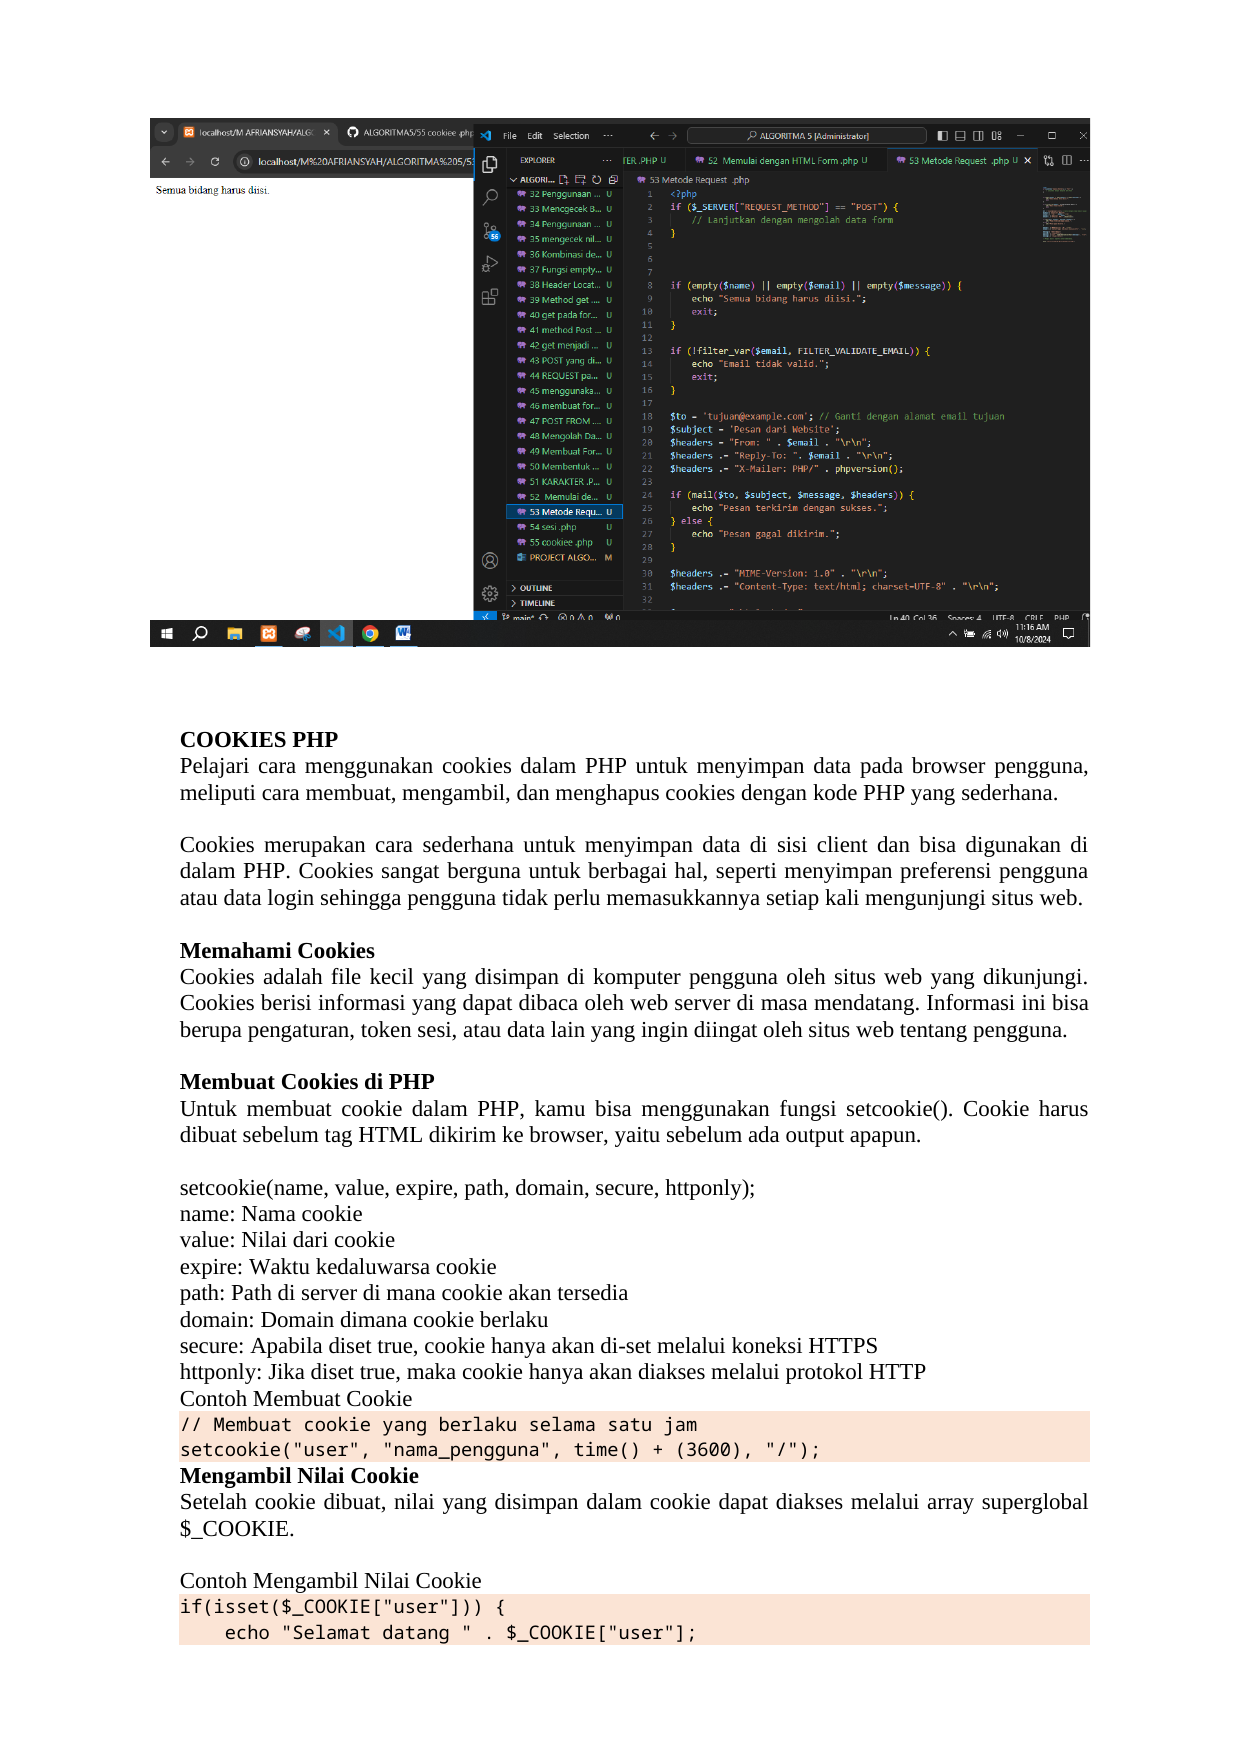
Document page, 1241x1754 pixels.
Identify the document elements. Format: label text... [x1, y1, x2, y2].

text setcookie(name, value, expire, path, domain, secure, httponly); [179, 1174, 1090, 1200]
text path: Path di server di mana cookie akan tersedia [179, 1279, 1090, 1306]
text Cookies adalah file kecil yang disimpan di komputer pengguna oleh situs web yang dikunjungi. Cookies berisi informasi yang dapat dibaca oleh web server di masa mendatang. Informasi ini bisa berupa pengaturan, token sesi, atau data lain yang ingin diingat oleh situs web tentang pengguna. [179, 963, 1090, 1042]
text echo "Selamat datang " . $_COOKIE["user"]; [179, 1619, 1090, 1645]
picture [150, 118, 1091, 647]
text Memahami Cookies [179, 937, 1090, 963]
text Contoh Membuat Cookie [179, 1385, 1090, 1411]
text value: Nilai dari cookie [179, 1227, 1090, 1253]
text Pelajari cara menggunakan cookies dalam PHP untuk menyimpan data pada browser pengguna, meliputi cara membuat, mengambil, dan menghapus cookies dengan kode PHP yang sederhana. [179, 752, 1090, 805]
text Mengambil Nilai Cookie [179, 1462, 1090, 1488]
text Setelah cookie dibuat, nilai yang disimpan dalam cookie dapat diakses melalui array superglobal $_COOKIE. [179, 1488, 1090, 1541]
text domain: Domain dimana cookie berlaku [179, 1306, 1090, 1332]
text Contoh Mengambil Nilai Cookie [179, 1567, 1090, 1594]
text httponly: Jika diset true, maka cookie hanya akan diakses melalui protokol HTTP [179, 1358, 1090, 1385]
text if(isset($_COOKIE["user"])) { [179, 1594, 1090, 1619]
text Cookies merupakan cara sederhana untuk menyimpan data di sisi client dan bisa digunakan di dalam PHP. Cookies sangat berguna untuk berbagai hal, seperti menyimpan preferensi pengguna atau data login sehingga pengguna tidak perlu memasukkannya setiap kali mengunjungi situs web. [179, 831, 1090, 910]
text secure: Apabila diset true, cookie hanya akan di-set melalui koneksi HTTPS [179, 1332, 1090, 1358]
text Untuk membuat cookie dalam PHP, kamu bisa menggunakan fungsi setcookie(). Cookie harus dibuat sebelum tag HTML dikirim ke browser, yaitu sebelum ada output apapun. [179, 1095, 1090, 1147]
text name: Nama cookie [179, 1200, 1090, 1227]
text expire: Waktu kedaluwarsa cookie [179, 1253, 1090, 1279]
text Membuat Cookies di PHP [179, 1068, 1090, 1095]
text // Membuat cookie yang berlaku selama satu jam [179, 1411, 1090, 1437]
text setcookie("user", "nama_pengguna", time() + (3600), "/"); [179, 1437, 1090, 1462]
text COOKIES PHP [179, 726, 1090, 752]
